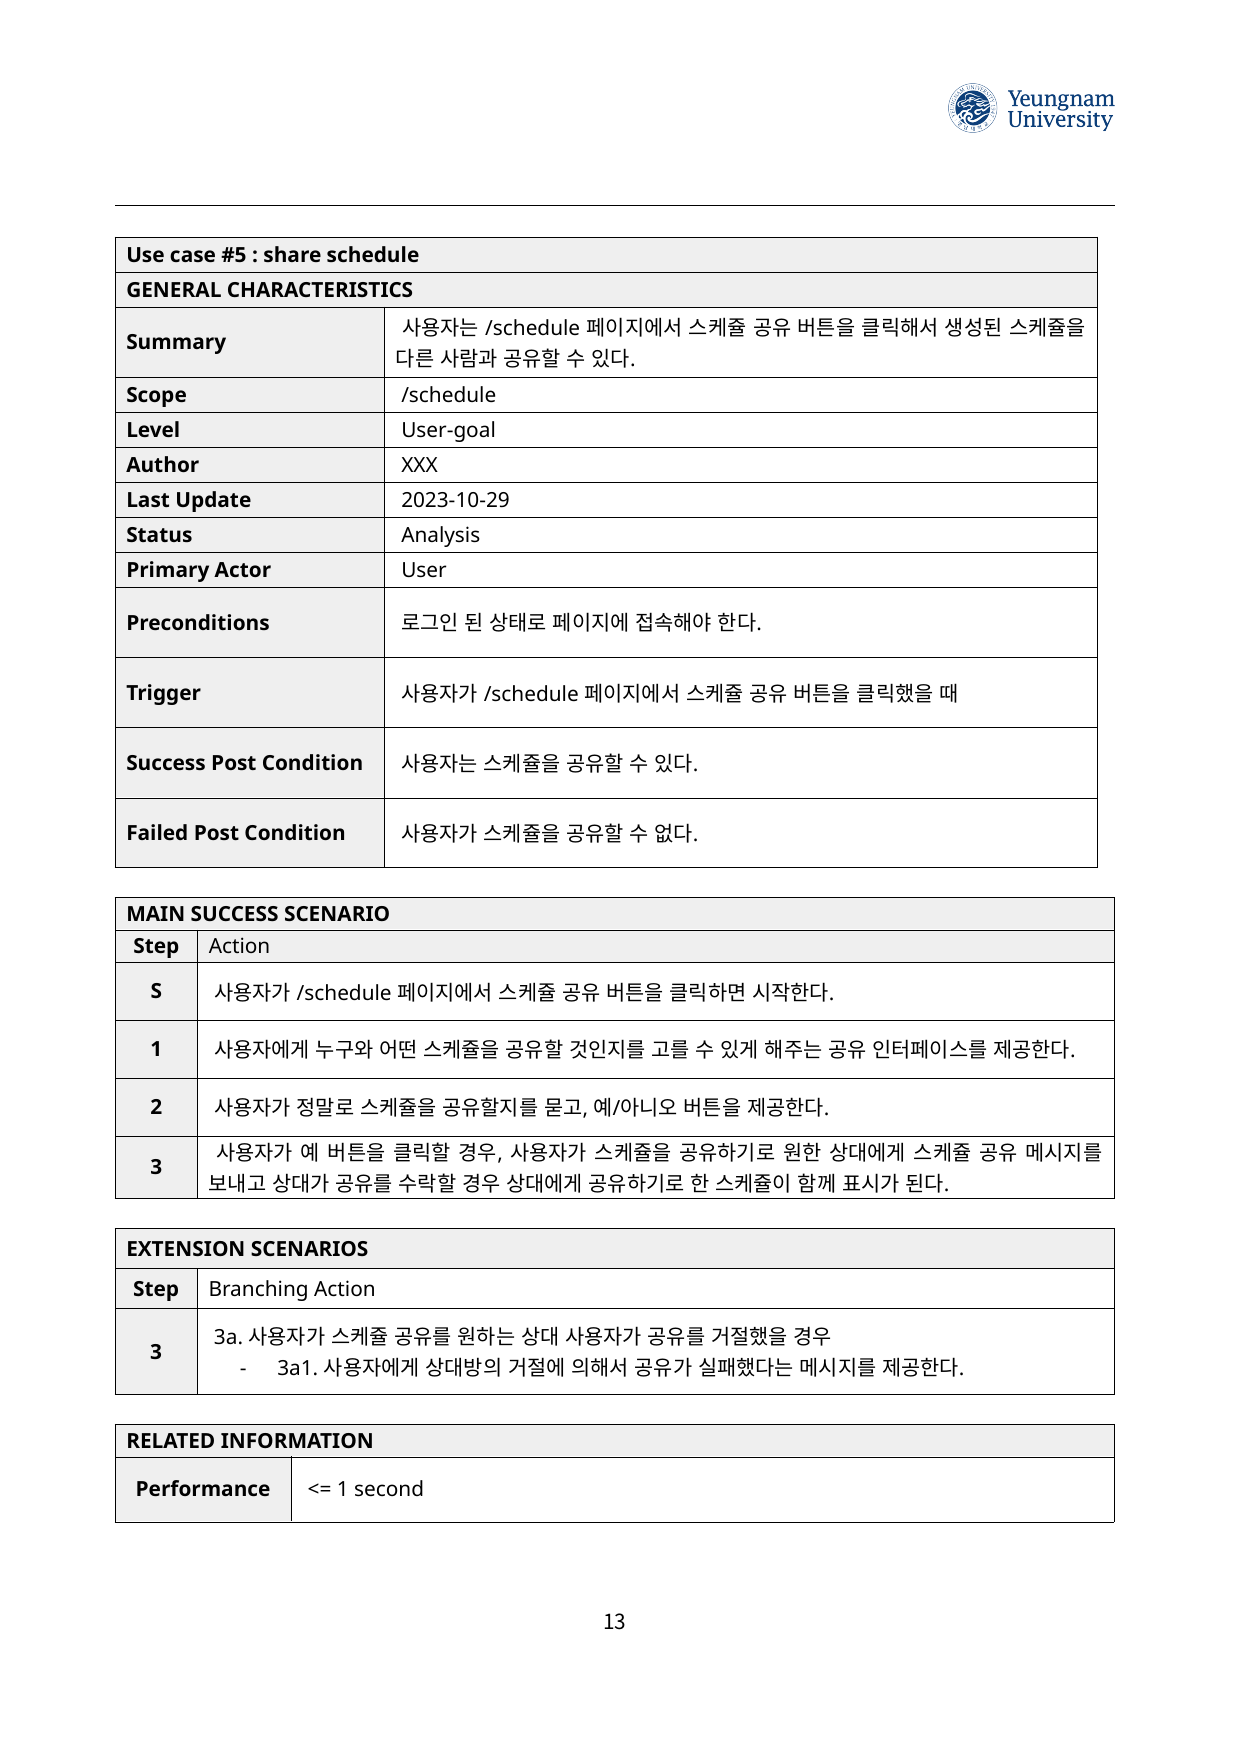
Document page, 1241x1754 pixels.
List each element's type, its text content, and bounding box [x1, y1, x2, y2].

table_cell Level [116, 413, 384, 447]
table_cell 2023-10-29 [385, 483, 1097, 517]
table_cell 사용자는 스케쥴을 공유할 수 있다. [385, 728, 1097, 797]
table_cell Primary Actor [116, 553, 384, 587]
table_header EXTENSION SCENARIOS [116, 1229, 1114, 1268]
table_cell Last Update [116, 483, 384, 517]
table_cell 2 [116, 1079, 197, 1136]
table_cell Preconditions [116, 588, 384, 657]
table_cell Summary [116, 308, 384, 377]
table_cell 3 [116, 1137, 197, 1198]
table_cell Trigger [116, 658, 384, 727]
table_cell /schedule [385, 378, 1097, 412]
table_cell Author [116, 448, 384, 482]
table_cell 사용자는 /schedule 페이지에서 스케쥴 공유 버튼을 클릭해서 생성된 스케쥴을 다른 사람과 공유할 수 있다. [385, 308, 1097, 377]
table_cell 1 [116, 1021, 197, 1078]
table_cell S [116, 963, 197, 1020]
table_cell Performance [116, 1458, 291, 1521]
table_cell 사용자가 스케쥴을 공유할 수 없다. [385, 799, 1097, 867]
table_cell Branching Action [198, 1269, 1114, 1308]
table_cell 사용자가 예 버튼을 클릭할 경우, 사용자가 스케쥴을 공유하기로 원한 상대에게 스케쥴 공유 메시지를 보내고 상대가 공유를 수락할 경우 상대에게 공유하기로 한 스케쥴이 함께 표시가 된다. [198, 1137, 1114, 1198]
table_cell XXX [385, 448, 1097, 482]
table_cell Scope [116, 378, 384, 412]
table_cell Status [116, 518, 384, 552]
table_cell User [385, 553, 1097, 587]
table_cell 3a. 사용자가 스케쥴 공유를 원하는 상대 사용자가 공유를 거절했을 경우 3a1. 사용자에게 상대방의 거절에 의해서 공유가 실패했다는 메시지를 제공한다. [198, 1309, 1114, 1394]
table_cell 로그인 된 상태로 페이지에 접속해야 한다. [385, 588, 1097, 657]
table_cell 사용자가 /schedule 페이지에서 스케쥴 공유 버튼을 클릭하면 시작한다. [198, 963, 1114, 1020]
table_cell Failed Post Condition [116, 799, 384, 867]
table_header Use case #5 : share schedule [116, 238, 1097, 272]
table_cell Success Post Condition [116, 728, 384, 797]
table_cell 3 [116, 1309, 197, 1394]
table_header MAIN SUCCESS SCENARIO [116, 898, 1114, 929]
table_cell 사용자가 정말로 스케쥴을 공유할지를 묻고, 예/아니오 버튼을 제공한다. [198, 1079, 1114, 1136]
table_cell GENERAL CHARACTERISTICS [116, 273, 1097, 307]
table_cell Step [116, 931, 197, 962]
table_header RELATED INFORMATION [116, 1425, 1114, 1456]
table_cell Analysis [385, 518, 1097, 552]
table_cell Step [116, 1269, 197, 1308]
table_cell <= 1 second [292, 1458, 1114, 1521]
table_cell User-goal [385, 413, 1097, 447]
table_cell 사용자에게 누구와 어떤 스케쥴을 공유할 것인지를 고를 수 있게 해주는 공유 인터페이스를 제공한다. [198, 1021, 1114, 1078]
table_cell 사용자가 /schedule 페이지에서 스케쥴 공유 버튼을 클릭했을 때 [385, 658, 1097, 727]
picture [948, 83, 1115, 133]
table_cell Action [198, 931, 1114, 962]
